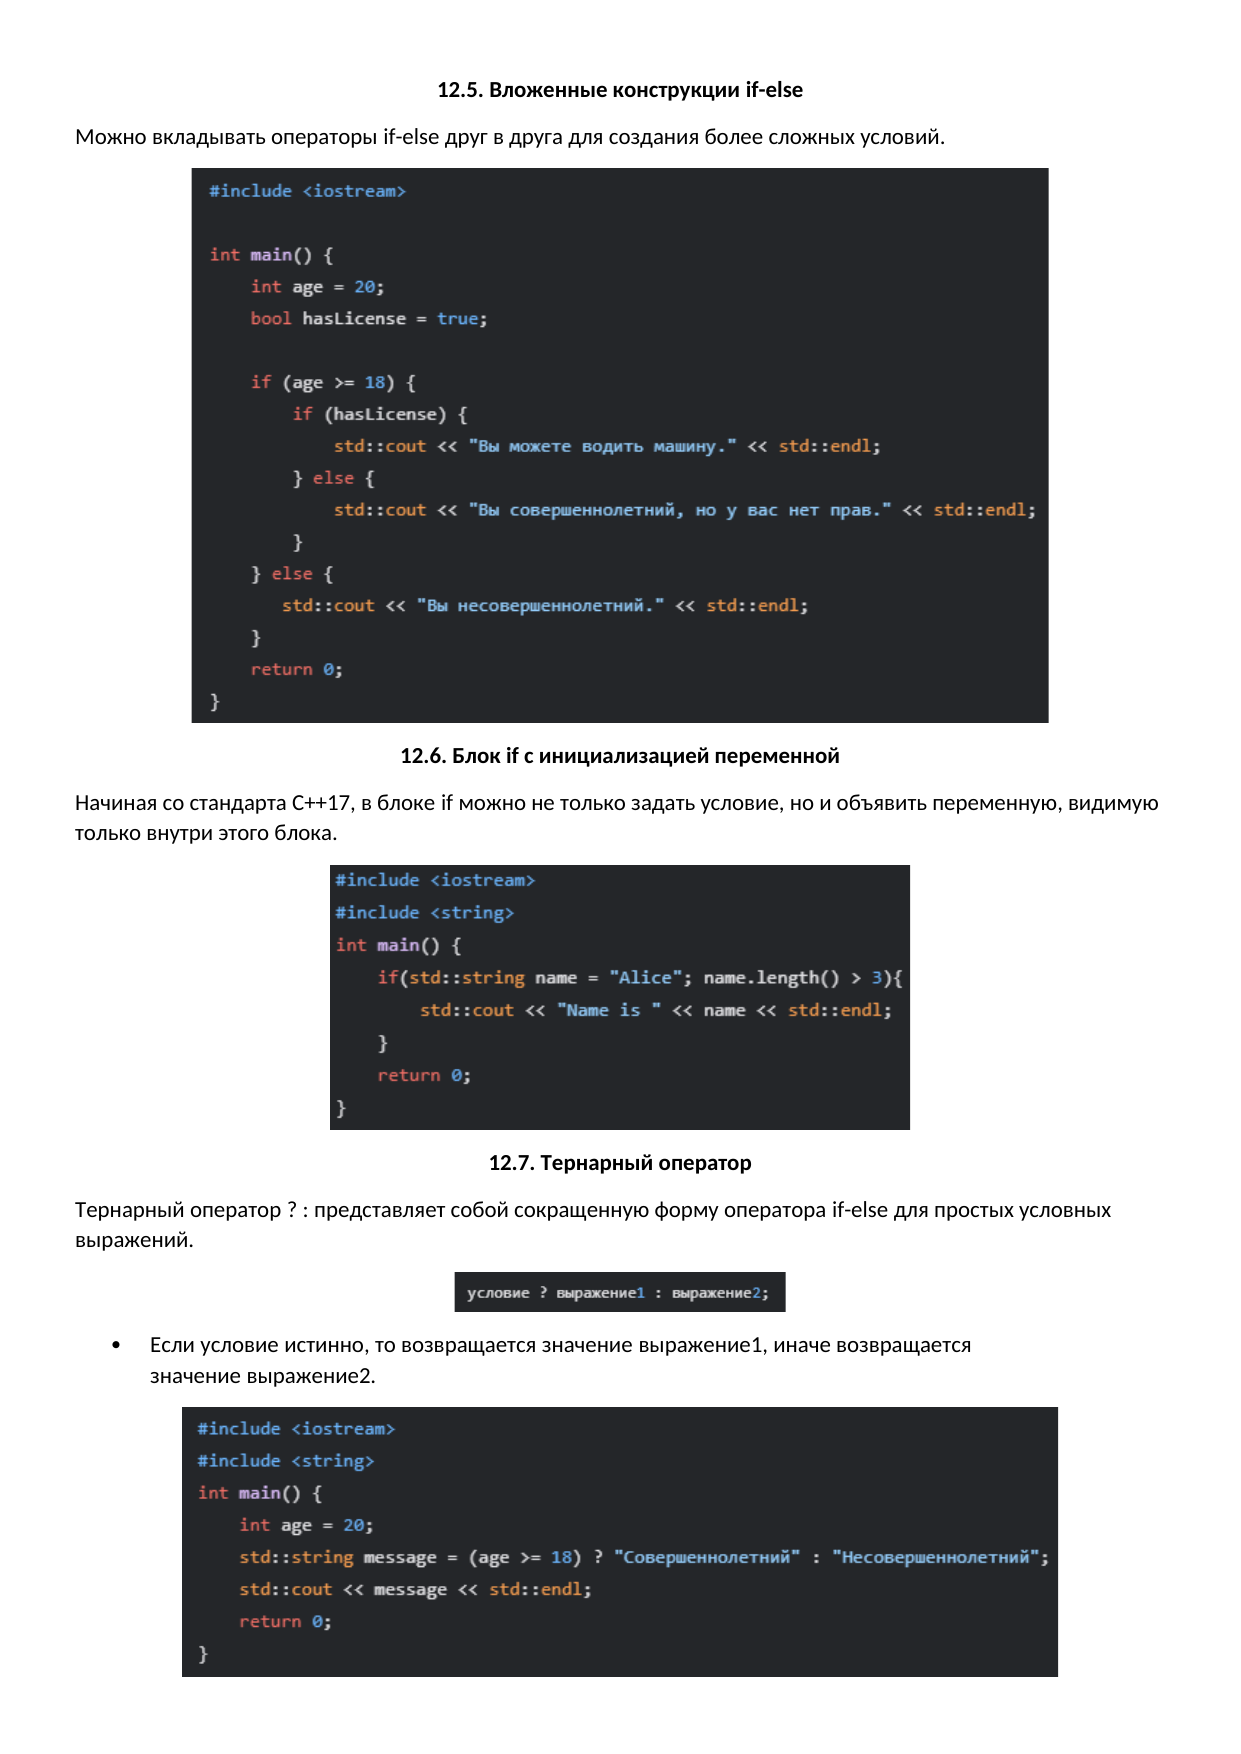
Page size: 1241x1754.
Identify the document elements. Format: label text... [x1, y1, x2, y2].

picture [330, 865, 911, 1130]
picture [454, 1272, 786, 1312]
text 12.7. Тернарный оператор [75, 1148, 1165, 1176]
picture [182, 1407, 1059, 1677]
picture [191, 168, 1049, 723]
text Начиная со стандарта C++17, в блоке if можно не только задать условие, но и объявить переменную, видимую только внутри этого блока. [75, 788, 1165, 846]
list Если условие истинно, то возвращается значение выражение1, иначе возвращается значение выражение2. [112, 1331, 1165, 1389]
text 12.5. Вложенные конструкции if-else [75, 75, 1165, 103]
text 12.6. Блок if с инициализацией переменной [75, 741, 1165, 769]
text Можно вкладывать операторы if-else друг в друга для создания более сложных условий. [75, 122, 1165, 150]
text Тернарный оператор ? : представляет собой сокращенную форму оператора if-else для простых условных выражений. [75, 1195, 1165, 1253]
